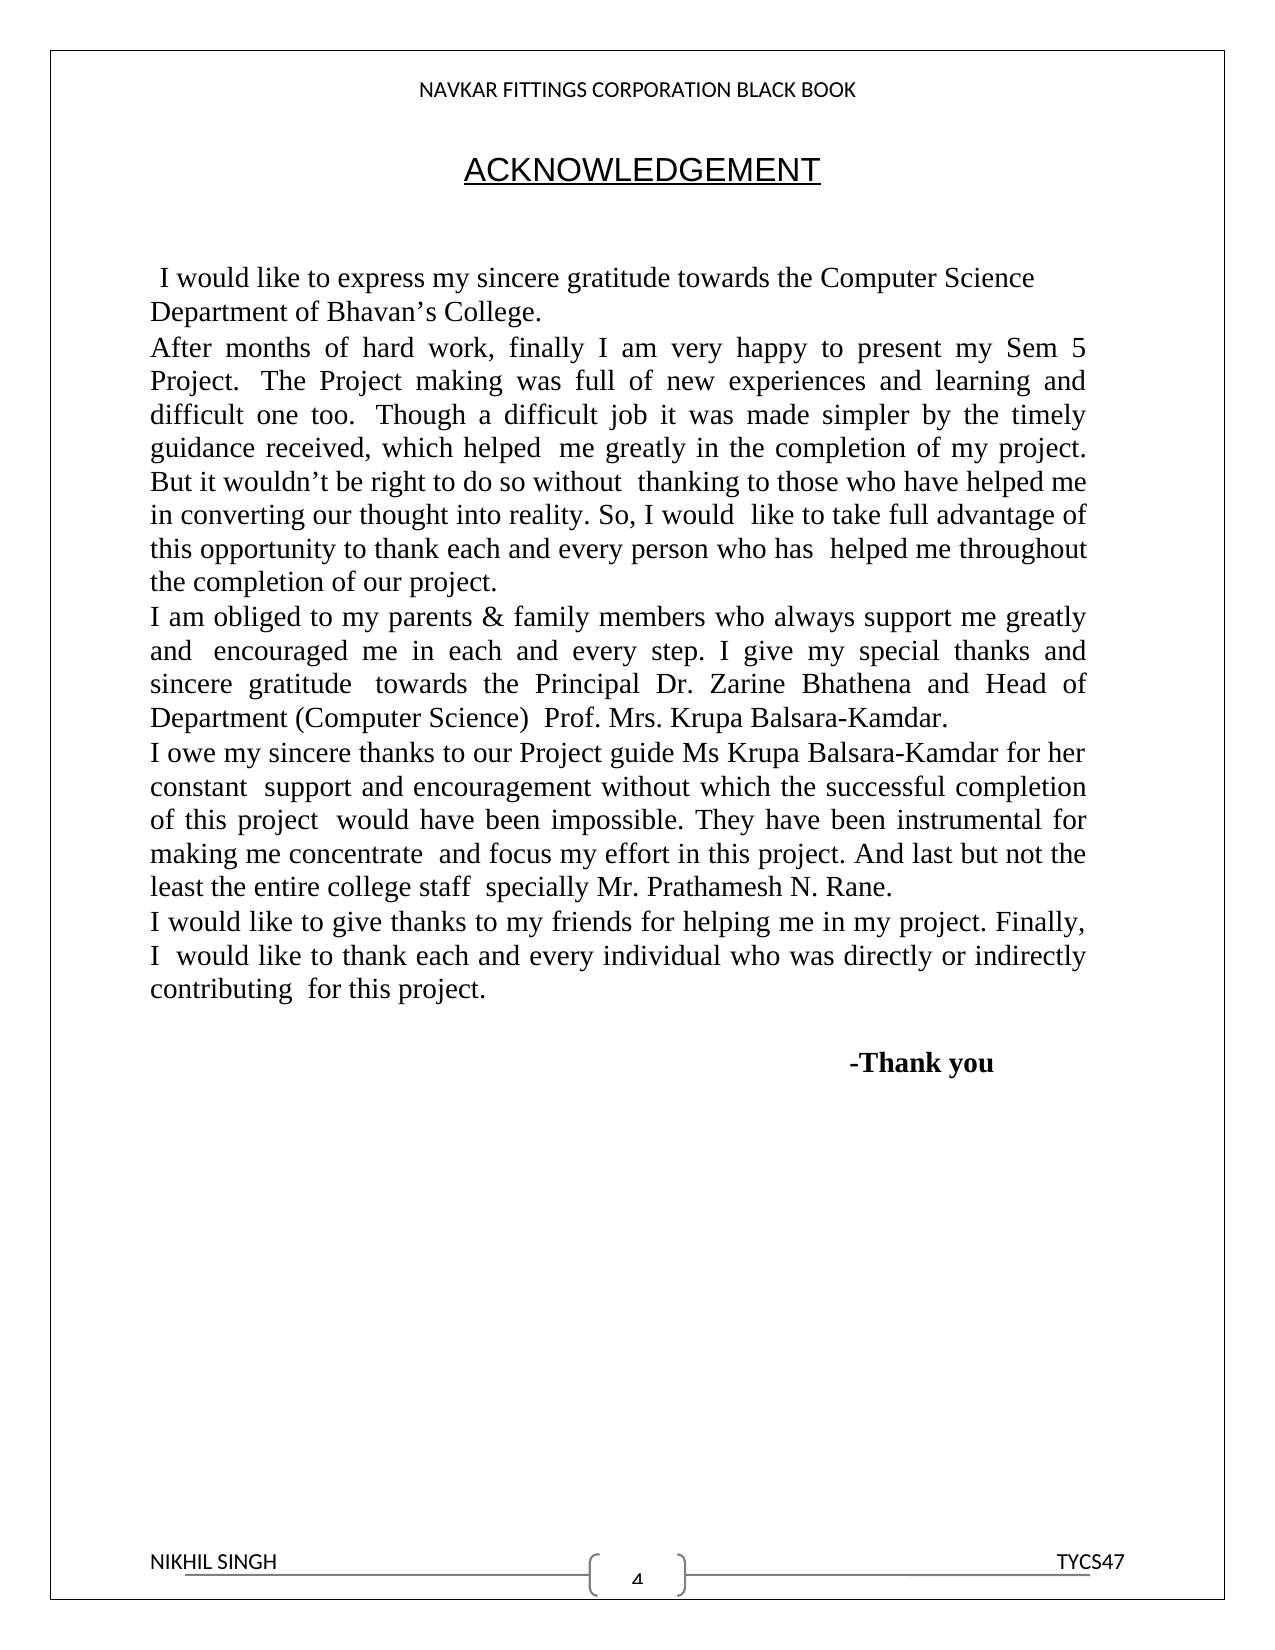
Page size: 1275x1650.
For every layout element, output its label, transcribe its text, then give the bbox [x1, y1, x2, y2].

text After months of hard work, finally I am very happy to present my Sem 5 Project. The Project making was full of new experiences and learning and difficult one too. Though a difficult job it was made simpler by the timely guidance received, which helped me greatly in the completion of my project. But it wouldn’t be right to do so without thanking to those who have helped me in converting our thought into reality. So, I would like to take full advantage of this opportunity to thank each and every person who has helped me throughout the completion of our project. [150, 330, 1087, 598]
text I would like to express my sincere gratitude towards the Computer Science Department of Bhavan’s College. [150, 256, 1086, 328]
text I am obliged to my parents & family members who always support me greatly and encouraged me in each and every step. I give my special thanks and sincere gratitude towards the Principal Dr. Zarine Bhathena and Head of Department (Computer Science) Prof. Mrs. Krupa Balsara-Kamdar. [150, 599, 1087, 734]
text ACKNOWLEDGEMENT [159, 150, 1125, 188]
text I owe my sincere thanks to our Project guide Ms Krupa Balsara-Kamdar for her constant support and encouragement without which the successful completion of this project would have been impossible. They have been instrumental for making me concentrate and focus my effort in this project. And last but not the least the entire college staff specially Mr. Prathamesh N. Rane. [150, 735, 1087, 903]
text I would like to give thanks to my friends for helping me in my project. Finally, I would like to thank each and every individual who was directly or indirectly contributing for this project. [150, 904, 1088, 1005]
text -Thank you [150, 1045, 994, 1079]
